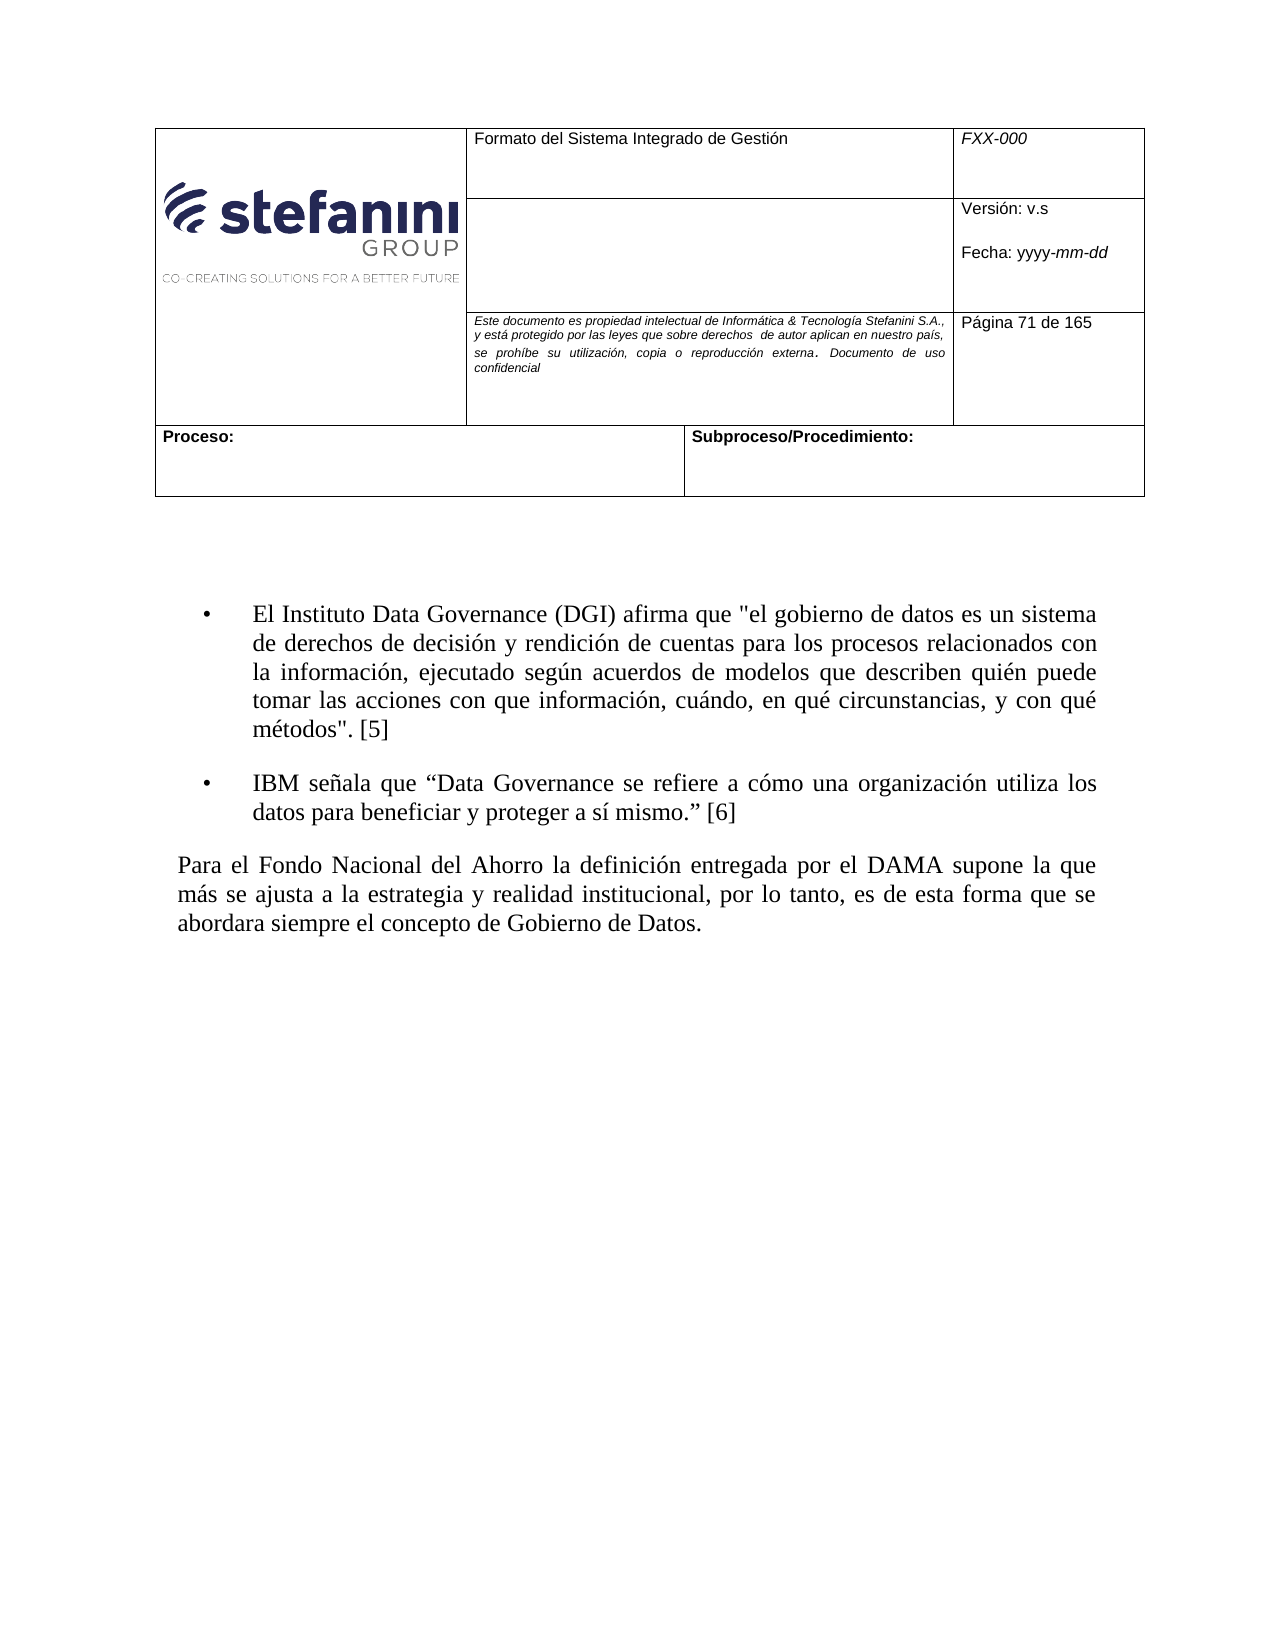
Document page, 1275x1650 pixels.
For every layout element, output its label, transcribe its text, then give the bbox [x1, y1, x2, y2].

text Para el Fondo Nacional del Ahorro la definición entregada por el DAMA supone la que más se ajusta a la estrategia y realidad institucional, por lo tanto, es de esta forma que se abordara siempre el concepto de Gobierno de Datos. [177, 851, 1098, 937]
list IBM señala que “Data Governance se refiere a cómo una organización utiliza los datos para beneficiar y proteger a sí mismo.” [6] [202, 768, 1098, 826]
picture [162, 182, 460, 286]
list El Instituto Data Governance (DGI) afirma que "el gobierno de datos es un sistema de derechos de decisión y rendición de cuentas para los procesos relacionados con la información, ejecutado según acuerdos de modelos que describen quién puede tomar las acciones con que información, cuándo, en qué circunstancias, y con qué métodos". [5] [202, 599, 1098, 743]
